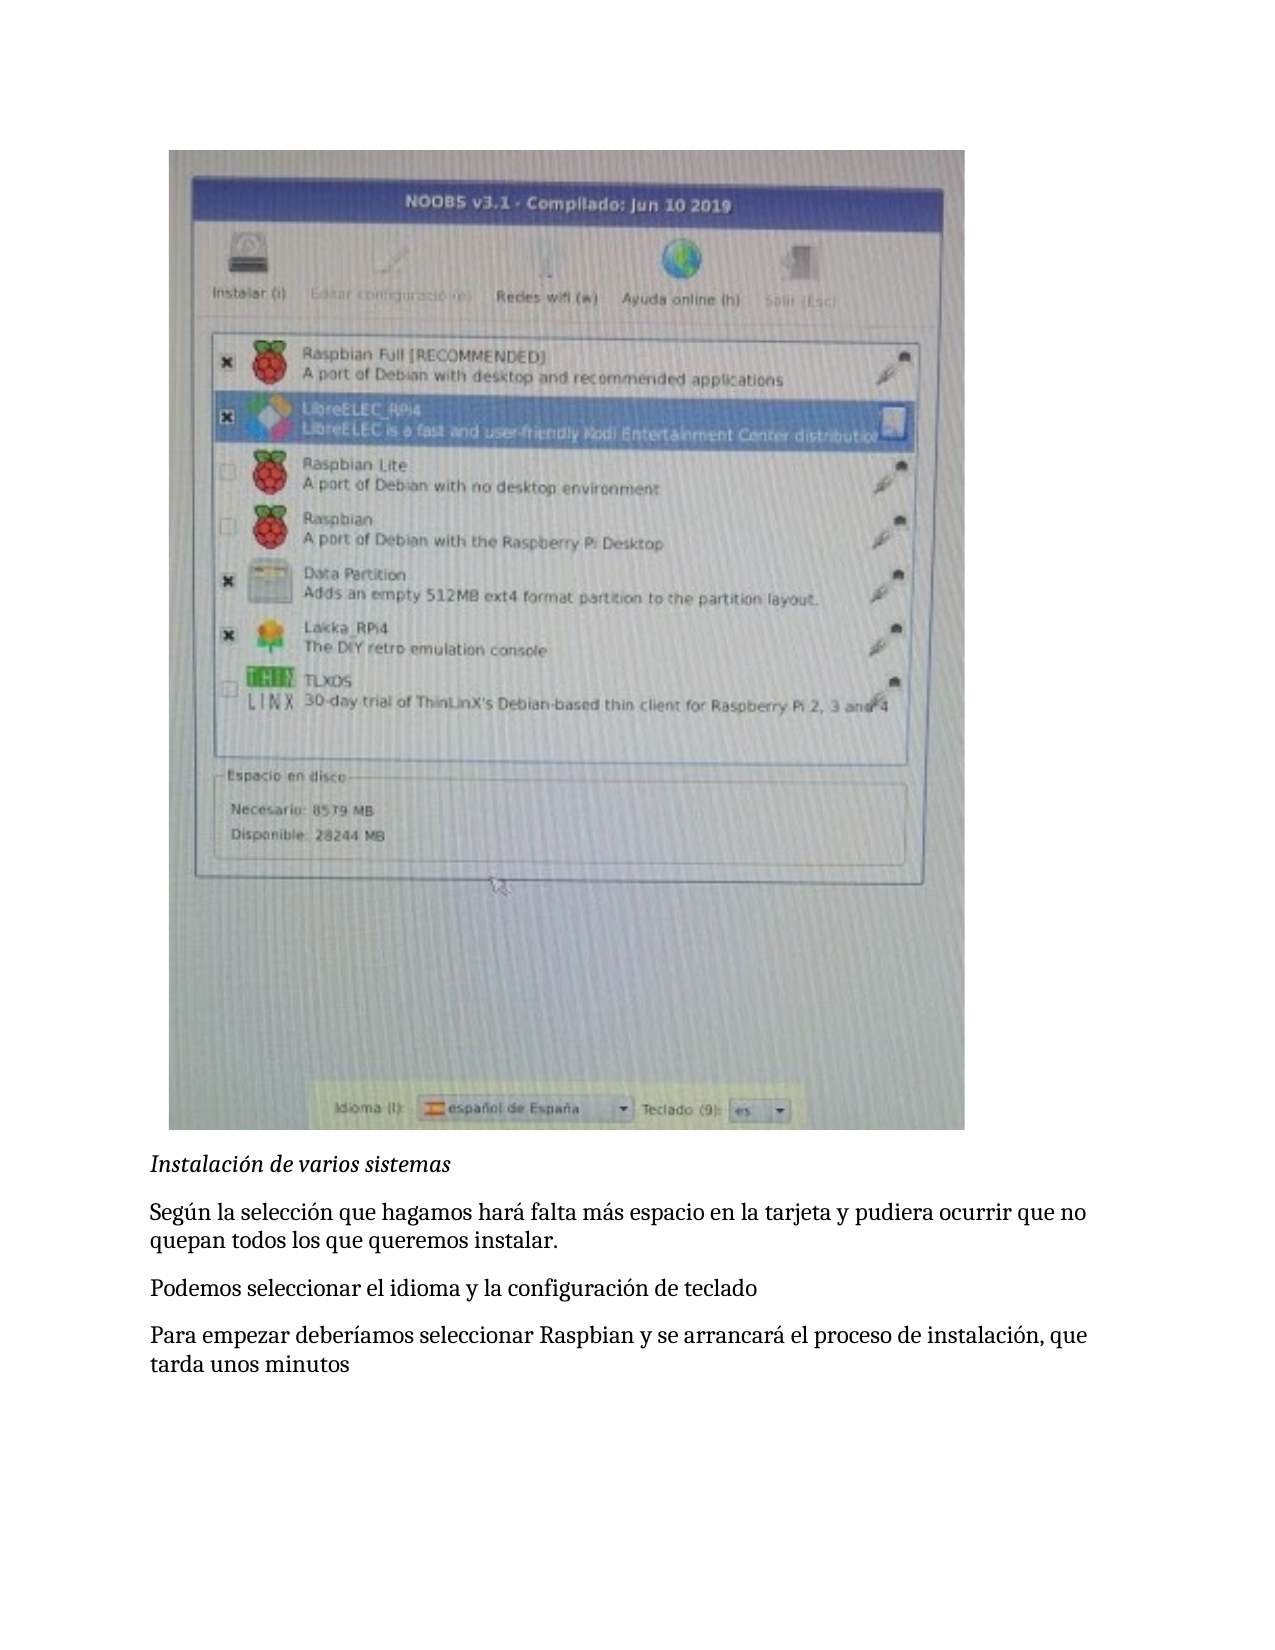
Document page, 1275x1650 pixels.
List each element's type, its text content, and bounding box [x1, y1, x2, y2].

text Según la selección que hagamos hará falta más espacio en la tarjeta y pudiera ocurrir que no quepan todos los que queremos instalar. [150, 1197, 1125, 1255]
picture [168, 150, 965, 1130]
text Para empezar deberíamos seleccionar Raspbian y se arrancará el proceso de instalación, que tarda unos minutos [150, 1321, 1125, 1379]
text Podemos seleccionar el idioma y la configuración de teclado [150, 1274, 1125, 1302]
text Instalación de varios sistemas [150, 1150, 1125, 1179]
